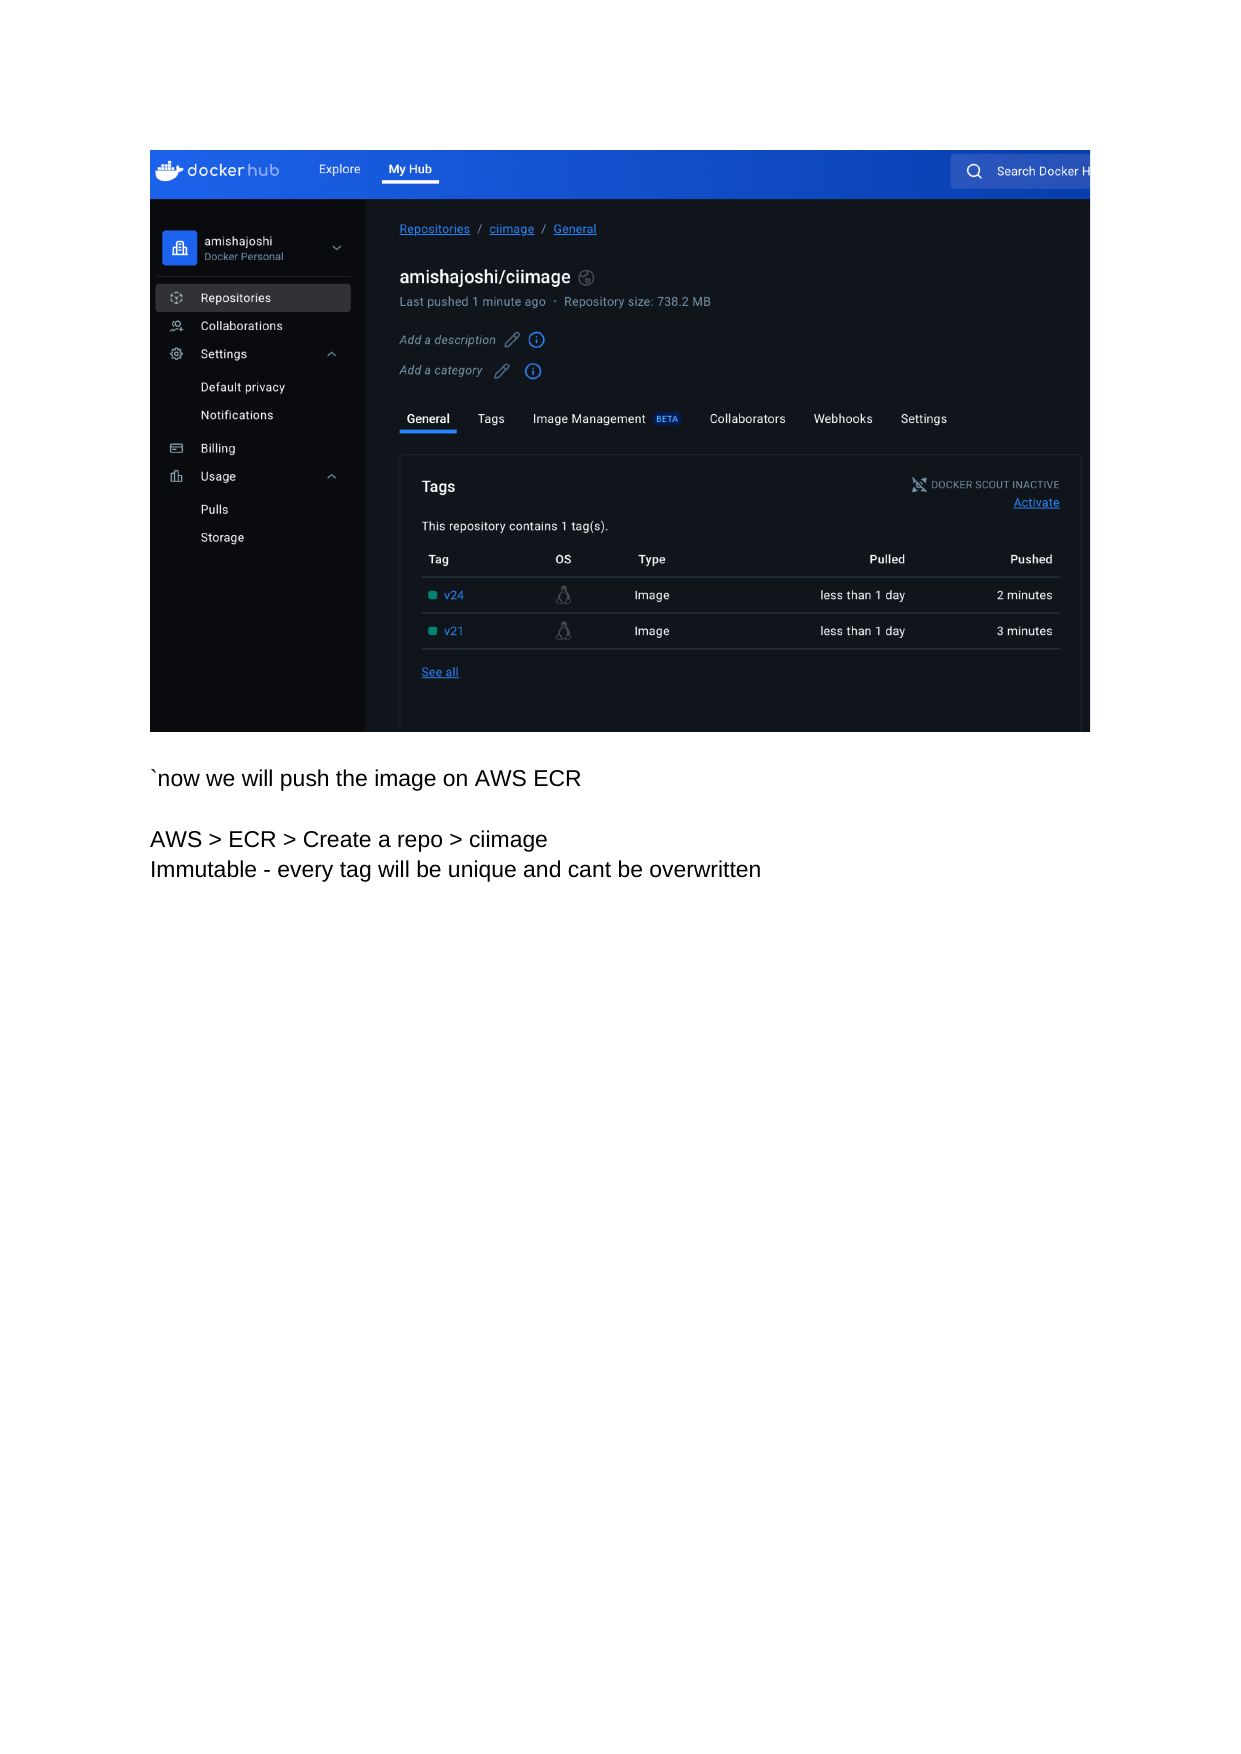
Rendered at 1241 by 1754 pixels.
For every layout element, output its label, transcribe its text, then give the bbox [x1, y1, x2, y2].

text Immutable - every tag will be unique and cant be overwritten [150, 856, 1090, 882]
picture [150, 150, 1091, 732]
text AWS > ECR > Create a repo > ciimage [150, 826, 1090, 852]
text `now we will push the image on AWS ECR [150, 765, 1090, 792]
